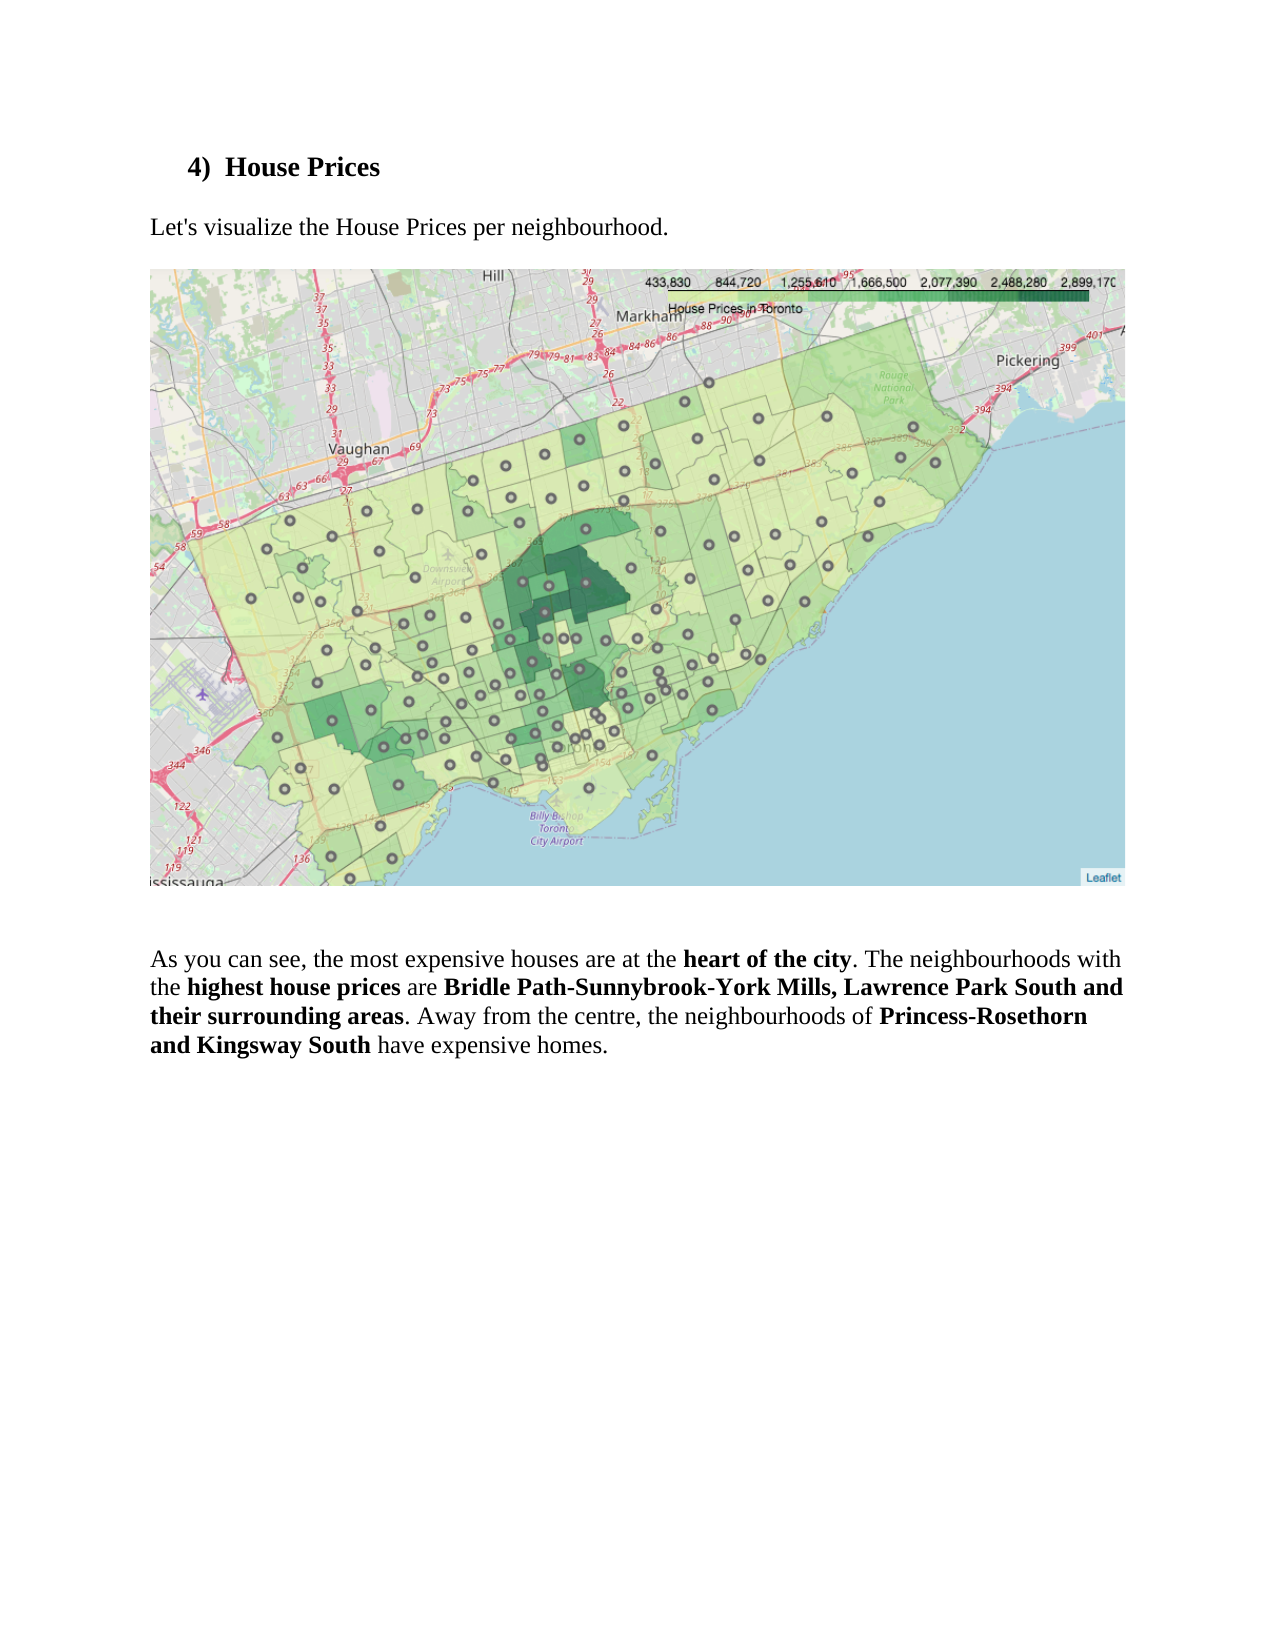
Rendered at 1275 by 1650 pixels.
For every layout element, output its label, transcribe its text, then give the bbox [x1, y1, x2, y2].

text Let's visualize the House Prices per neighbourhood. [150, 212, 1125, 240]
picture [150, 269, 1125, 886]
text As you can see, the most expensive houses are at the heart of the city. The neighbourhoods with the highest house prices are Bridle Path-Sunnybrook-York Mills, Lawrence Park South and their surrounding areas. Away from the centre, the neighbourhoods of Princess-Rosethorn and Kingsway South have expensive homes. [150, 944, 1125, 1059]
subtitle House Prices [187, 150, 1125, 182]
